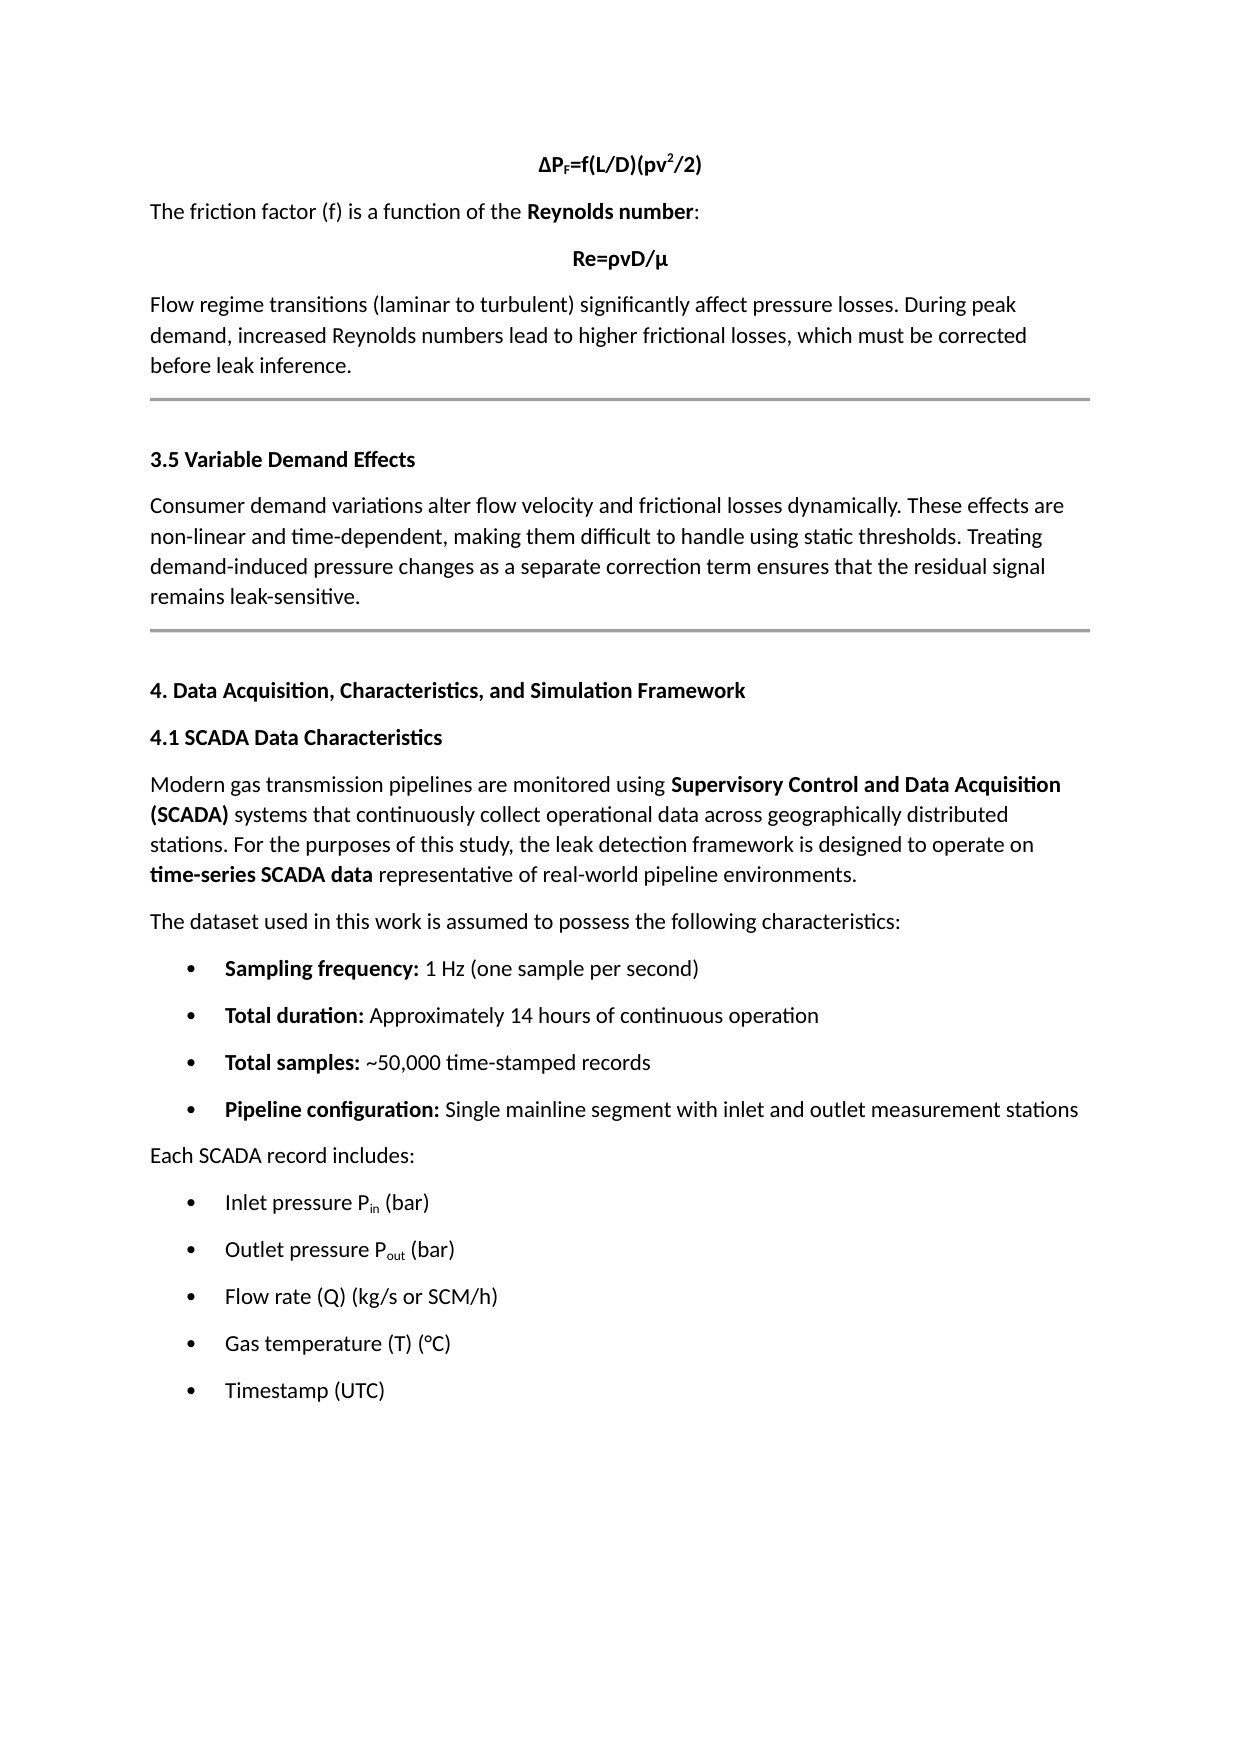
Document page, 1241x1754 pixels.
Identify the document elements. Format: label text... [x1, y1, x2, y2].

list Inlet pressure Pin (bar) [187, 1188, 1090, 1217]
list Total samples: ~50,000 time-stamped records [187, 1048, 1090, 1076]
text 3.5 Variable Demand Effects [150, 445, 1090, 473]
list Timestamp (UTC) [187, 1376, 1090, 1404]
list Pipeline configuration: Single mainline segment with inlet and outlet measurement stations [187, 1095, 1090, 1123]
text Re=ρvD/μ​ [150, 244, 1090, 272]
text 4. Data Acquisition, Characteristics, and Simulation Framework [150, 676, 1090, 704]
text 4.1 SCADA Data Characteristics [150, 723, 1090, 751]
list Sampling frequency: 1 Hz (one sample per second) [187, 954, 1090, 982]
text The friction factor (f) is a function of the Reynolds number: [150, 197, 1090, 225]
text Each SCADA record includes: [150, 1142, 1090, 1170]
text Consumer demand variations alter flow velocity and frictional losses dynamically. These effects are non-linear and time-dependent, making them difficult to handle using static thresholds. Treating demand-induced pressure changes as a separate correction term ensures that the residual signal remains leak-sensitive. [150, 492, 1090, 610]
text Flow regime transitions (laminar to turbulent) significantly affect pressure losses. During peak demand, increased Reynolds numbers lead to higher frictional losses, which must be corrected before leak inference. [150, 291, 1090, 379]
text Modern gas transmission pipelines are monitored using Supervisory Control and Data Acquisition (SCADA) systems that continuously collect operational data across geographically distributed stations. For the purposes of this study, the leak detection framework is designed to operate on time-series SCADA data representative of real-world pipeline environments. [150, 770, 1090, 888]
text ΔPF​=f(L/D)​(pv2/2) [150, 150, 1090, 178]
list Outlet pressure Pout (bar) [187, 1235, 1090, 1263]
list Flow rate (Q) (kg/s or SCM/h) [187, 1282, 1090, 1310]
list Total duration: Approximately 14 hours of continuous operation [187, 1001, 1090, 1029]
list Gas temperature (T) (°C) [187, 1329, 1090, 1357]
text The dataset used in this work is assumed to possess the following characteristics: [150, 907, 1090, 935]
